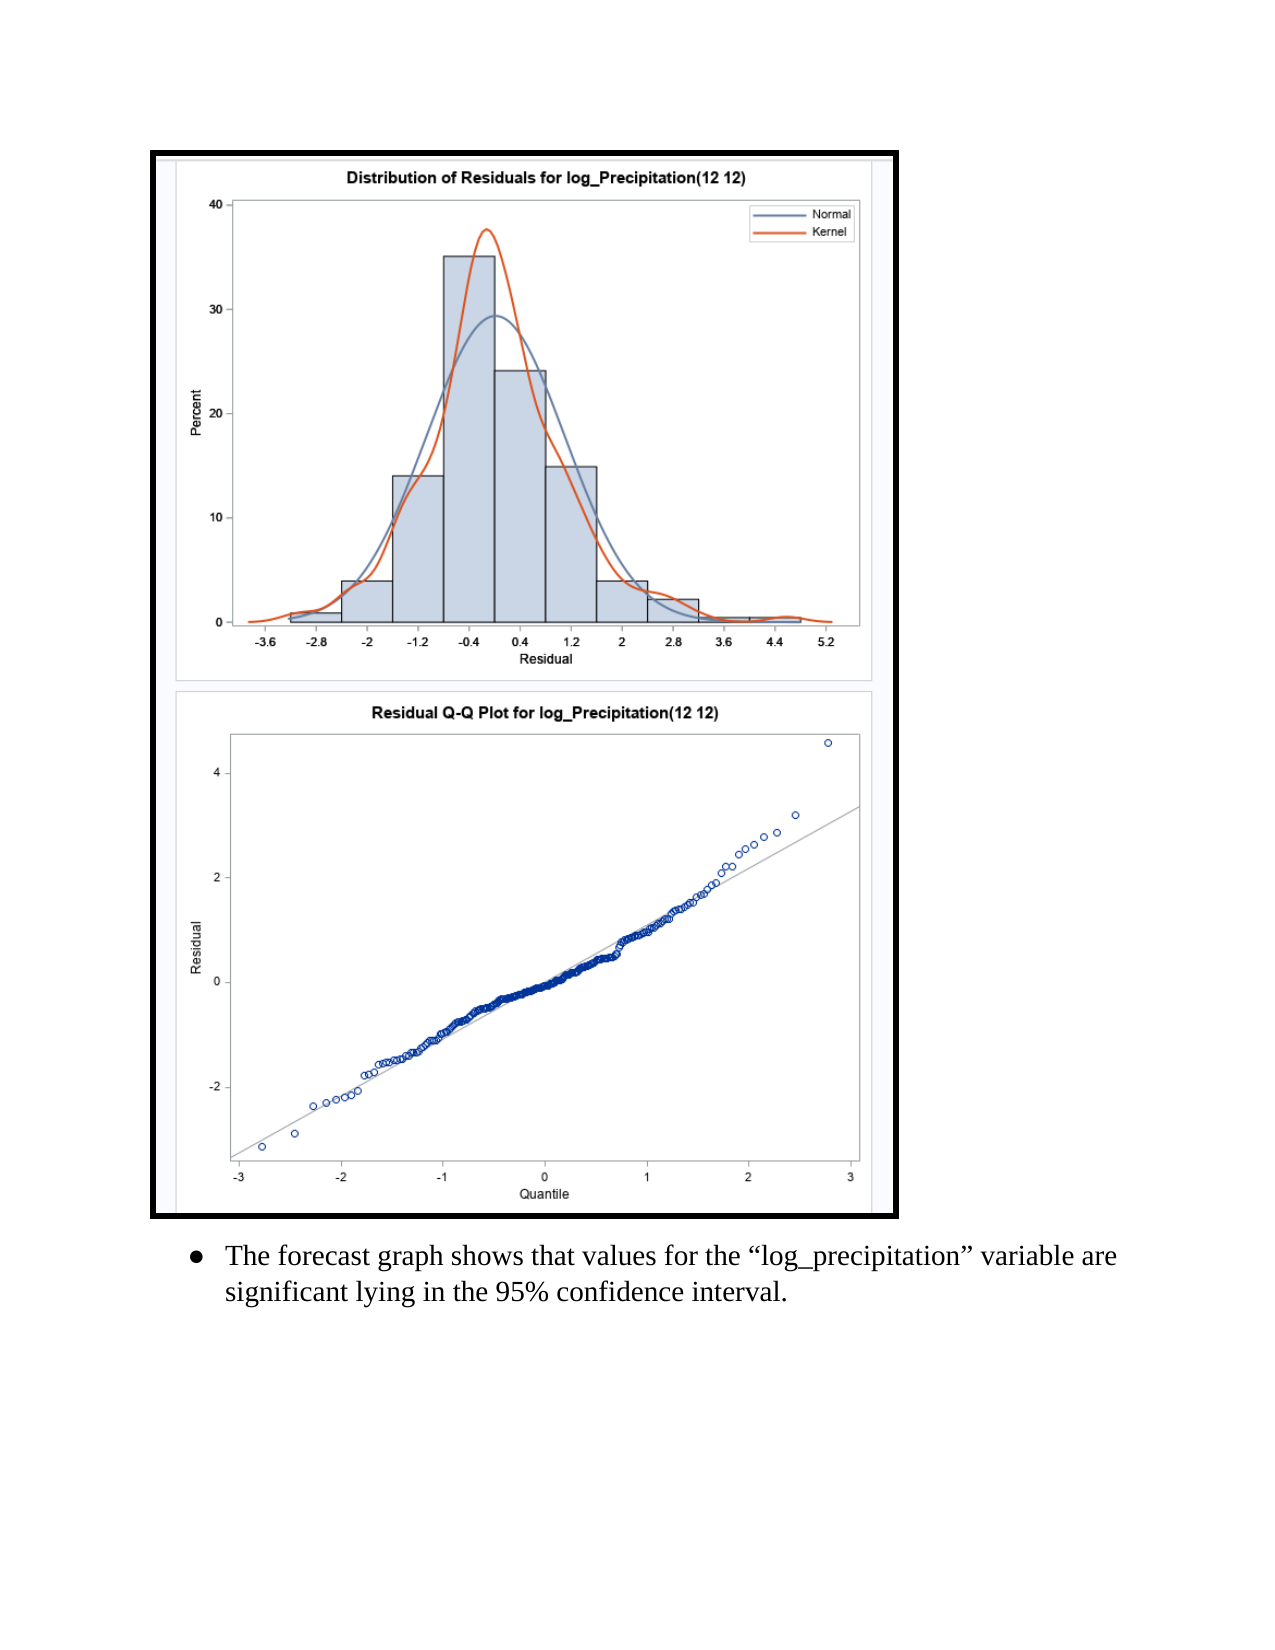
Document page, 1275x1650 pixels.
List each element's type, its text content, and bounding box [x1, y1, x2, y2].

list The forecast graph shows that values for the “log_precipitation” variable are significant lying in the 95% confidence interval. [187, 1238, 1125, 1307]
picture [156, 156, 893, 1213]
